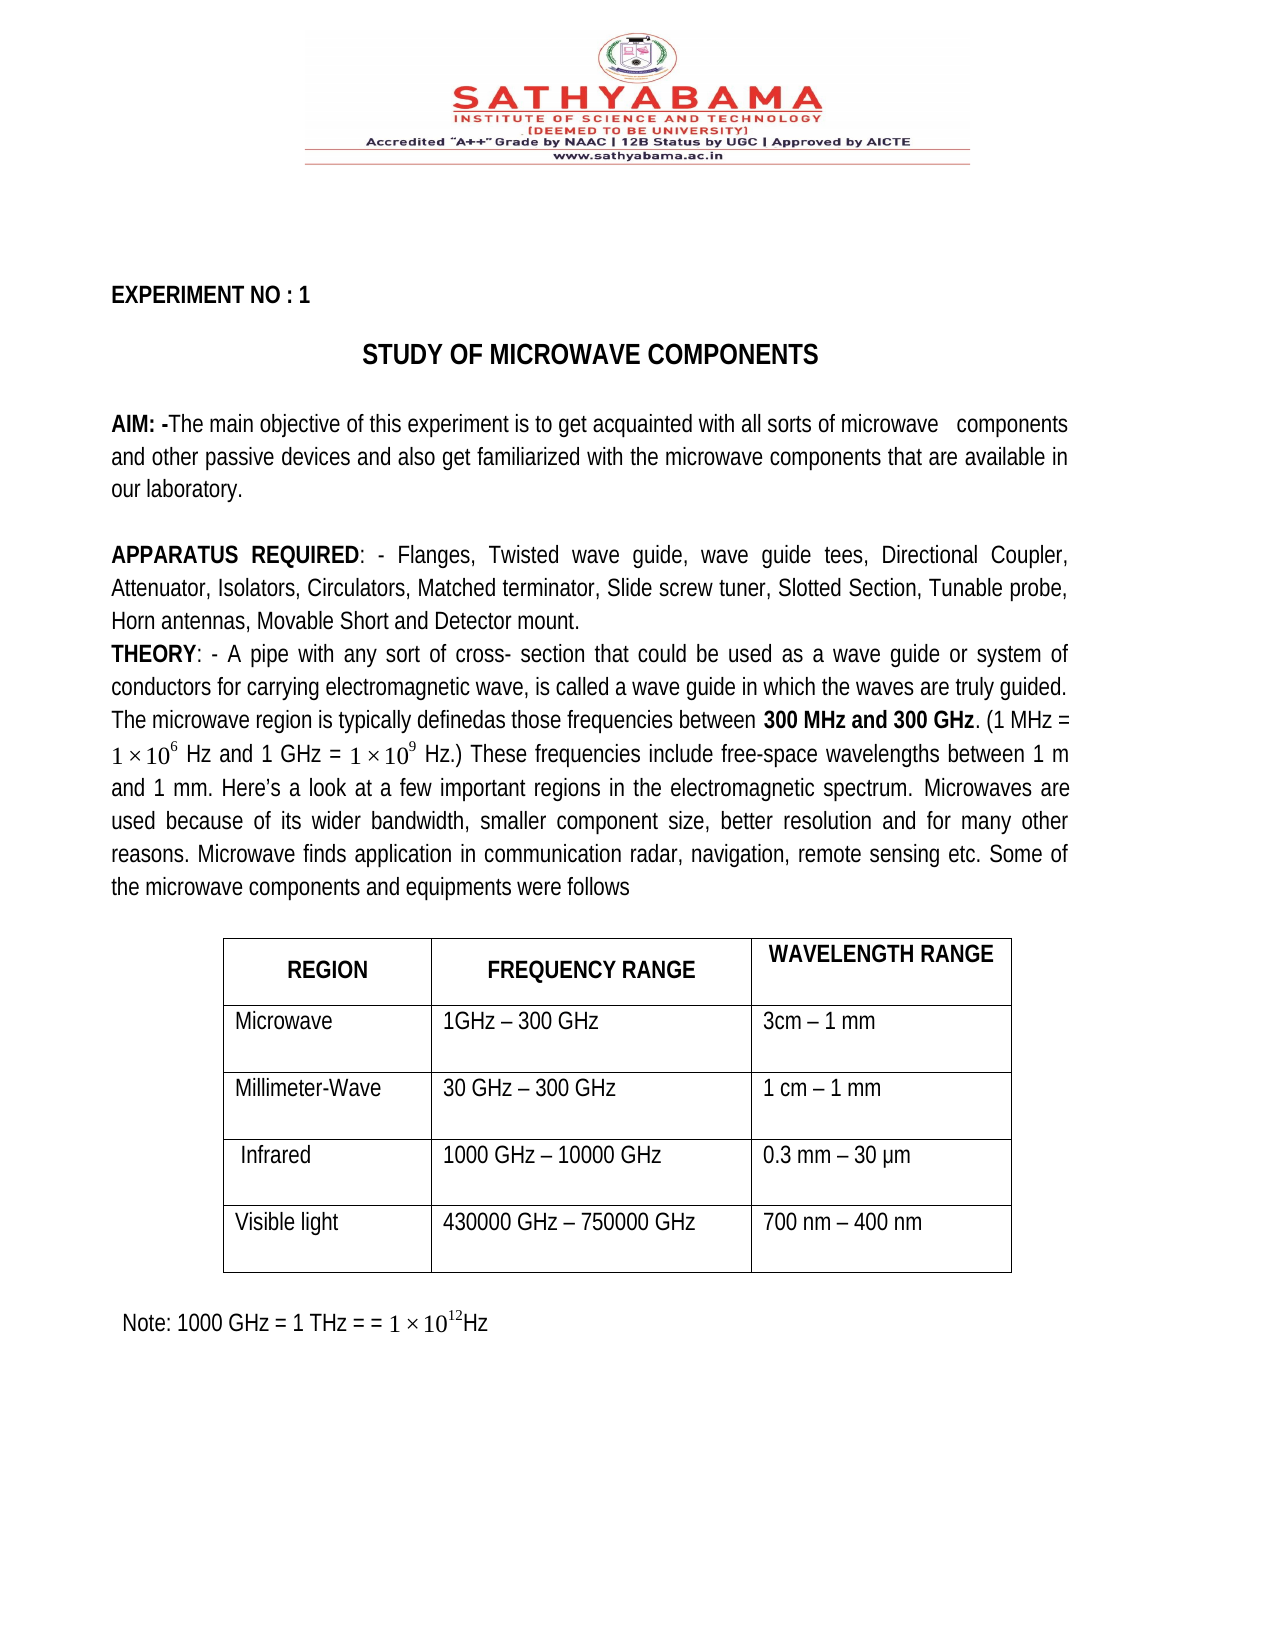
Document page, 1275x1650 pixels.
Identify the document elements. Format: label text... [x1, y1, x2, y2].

picture [304, 30, 971, 166]
